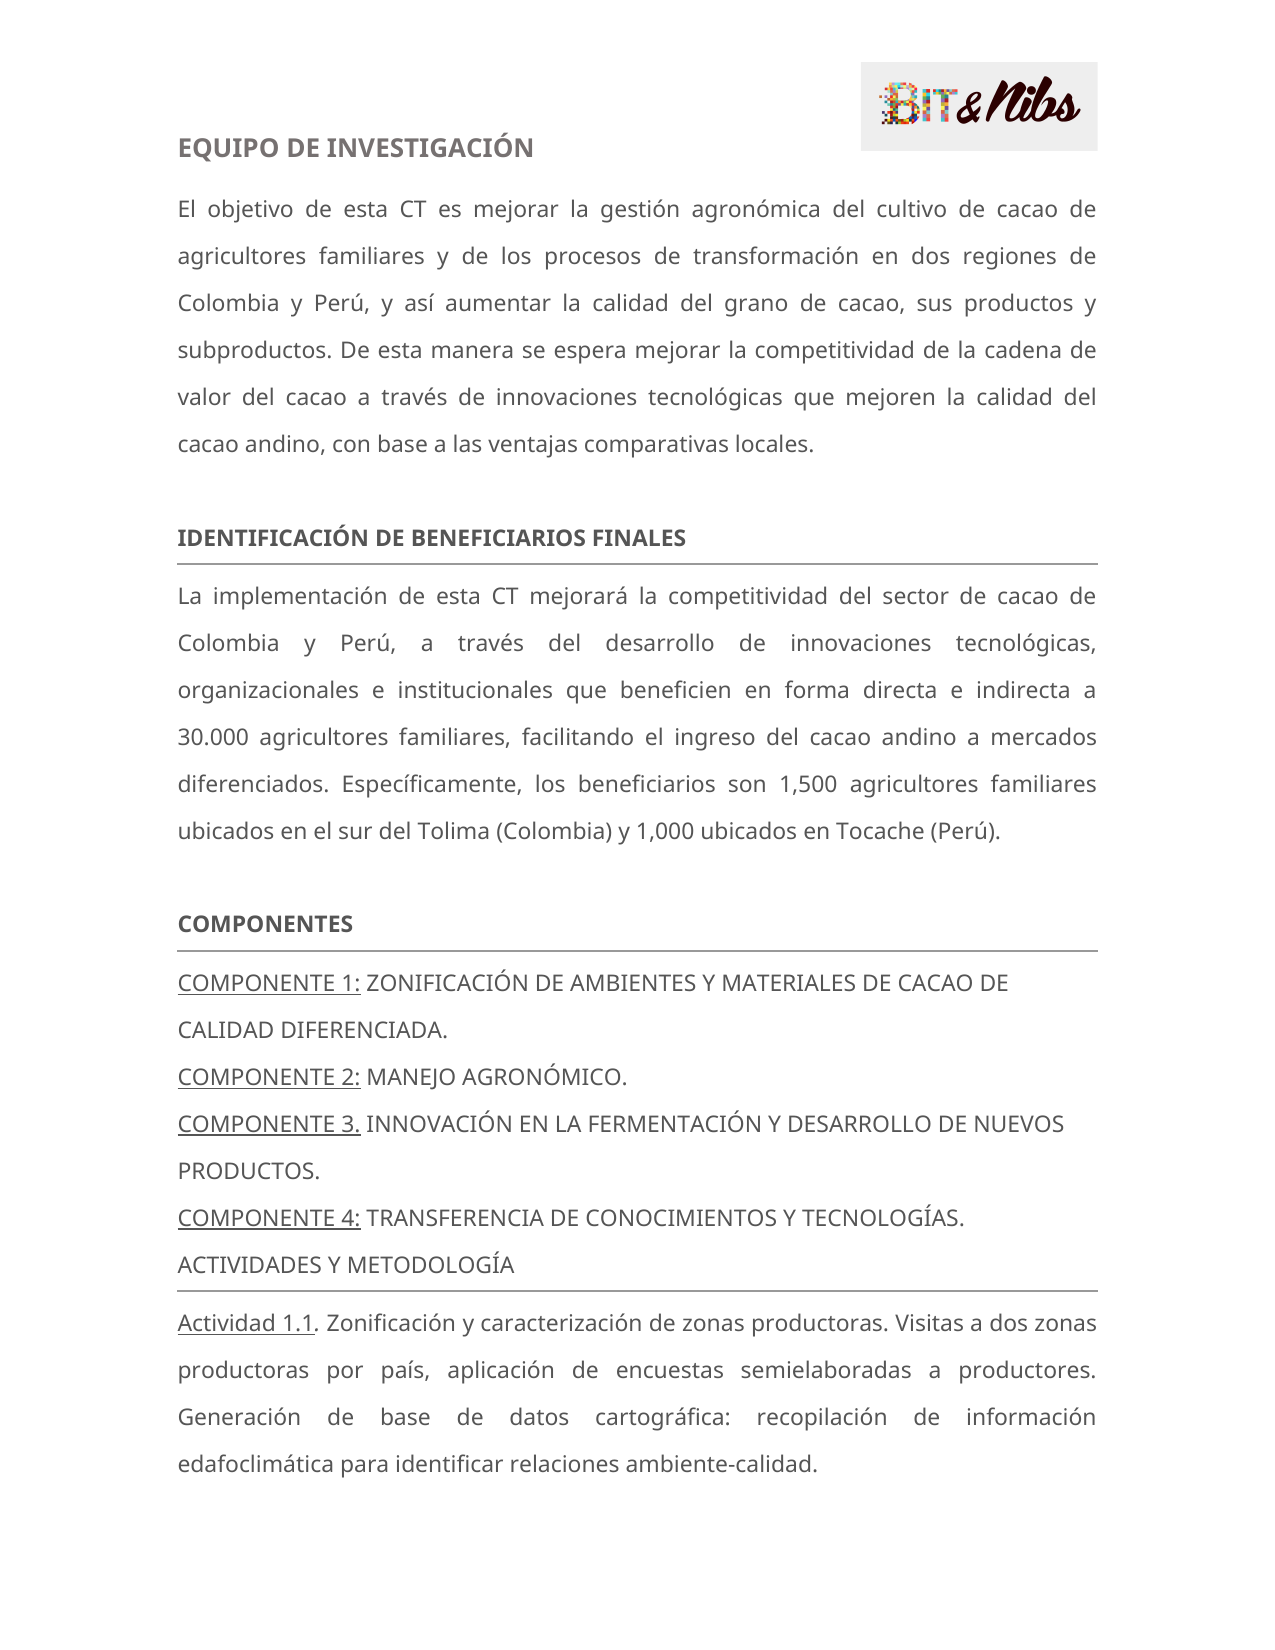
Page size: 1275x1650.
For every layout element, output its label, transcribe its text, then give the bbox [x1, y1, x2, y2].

subtitle IDENTIFICACIÓN DE BENEFICIARIOS FINALES [177, 521, 1098, 563]
subtitle COMPONENTES [177, 908, 1098, 950]
text El objetivo de esta CT es mejorar la gestión agronómica del cultivo de cacao de agricultores familiares y de los procesos de transformación en dos regiones de Colombia y Perú, y así aumentar la calidad del grano de cacao, sus productos y subproductos. De esta manera se espera mejorar la competitividad de la cadena de valor del cacao a través de innovaciones tecnológicas que mejoren la calidad del cacao andino, con base a las ventajas comparativas locales. [177, 193, 1098, 459]
text Actividad 1.1. Zonificación y caracterización de zonas productoras. Visitas a dos zonas productoras por país, aplicación de encuestas semielaboradas a productores. Generación de base de datos cartográfica: recopilación de información edafoclimática para identificar relaciones ambiente-calidad. [177, 1307, 1098, 1479]
picture [860, 62, 1098, 151]
text La implementación de esta CT mejorará la competitividad del sector de cacao de Colombia y Perú, a través del desarrollo de innovaciones tecnológicas, organizacionales e institucionales que beneficien en forma directa e indirecta a 30.000 agricultores familiares, facilitando el ingreso del cacao andino a mercados diferenciados. Específicamente, los beneficiarios son 1,500 agricultores familiares ubicados en el sur del Tolima (Colombia) y 1,000 ubicados en Tocache (Perú). [177, 580, 1098, 846]
text COMPONENTE 1: ZONIFICACIÓN DE AMBIENTES Y MATERIALES DE CACAO DE CALIDAD DIFERENCIADA. COMPONENTE 2: MANEJO AGRONÓMICO. COMPONENTE 3. INNOVACIÓN EN LA FERMENTACIÓN Y DESARROLLO DE NUEVOS PRODUCTOS. COMPONENTE 4: TRANSFERENCIA DE CONOCIMIENTOS Y TECNOLOGÍAS. [177, 967, 1098, 1233]
subtitle ACTIVIDADES Y METODOLOGÍA [177, 1248, 1098, 1290]
